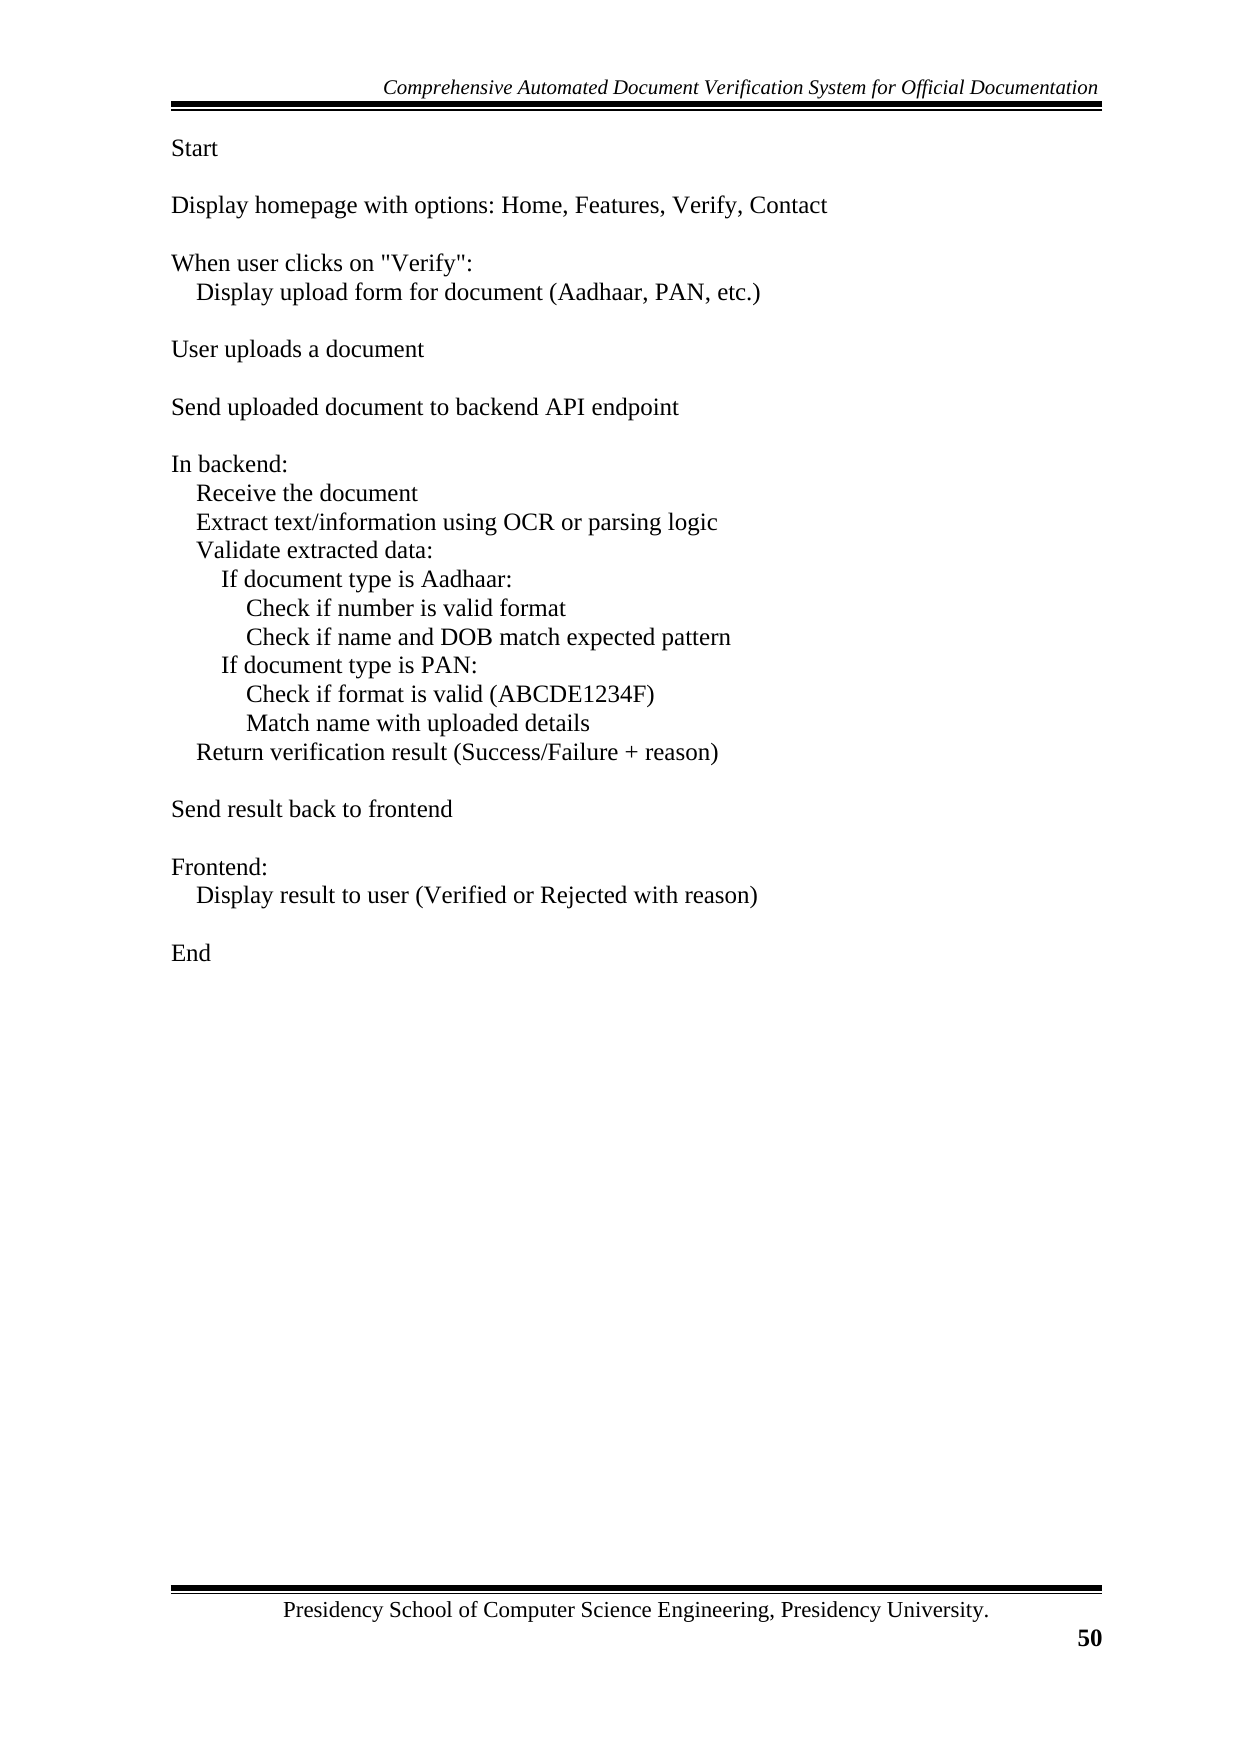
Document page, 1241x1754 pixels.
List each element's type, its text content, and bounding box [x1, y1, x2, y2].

text End [171, 938, 1102, 967]
text User uploads a document [171, 334, 1102, 363]
text Check if name and DOB match expected pattern [171, 622, 1102, 650]
text Extract text/information using OCR or parsing logic [171, 507, 1102, 535]
text Return verification result (Success/Failure + reason) [171, 737, 1102, 765]
text Frontend: [171, 852, 1102, 880]
text Validate extracted data: [171, 535, 1102, 564]
text When user clicks on "Verify": [171, 248, 1102, 277]
text If document type is Aadhaar: [171, 564, 1102, 593]
text Send result back to frontend [171, 794, 1102, 823]
text Display upload form for document (Aadhaar, PAN, etc.) [171, 277, 1102, 305]
text Check if number is valid format [171, 593, 1102, 622]
text Display result to user (Verified or Rejected with reason) [171, 880, 1102, 909]
text If document type is PAN: [171, 650, 1102, 679]
text Send uploaded document to backend API endpoint [171, 392, 1102, 420]
text Match name with uploaded details [171, 708, 1102, 737]
text Receive the document [171, 478, 1102, 507]
text Display homepage with options: Home, Features, Verify, Contact [171, 190, 1102, 219]
text In backend: [171, 449, 1102, 478]
text Check if format is valid (ABCDE1234F) [171, 679, 1102, 708]
text Start [171, 133, 1102, 162]
